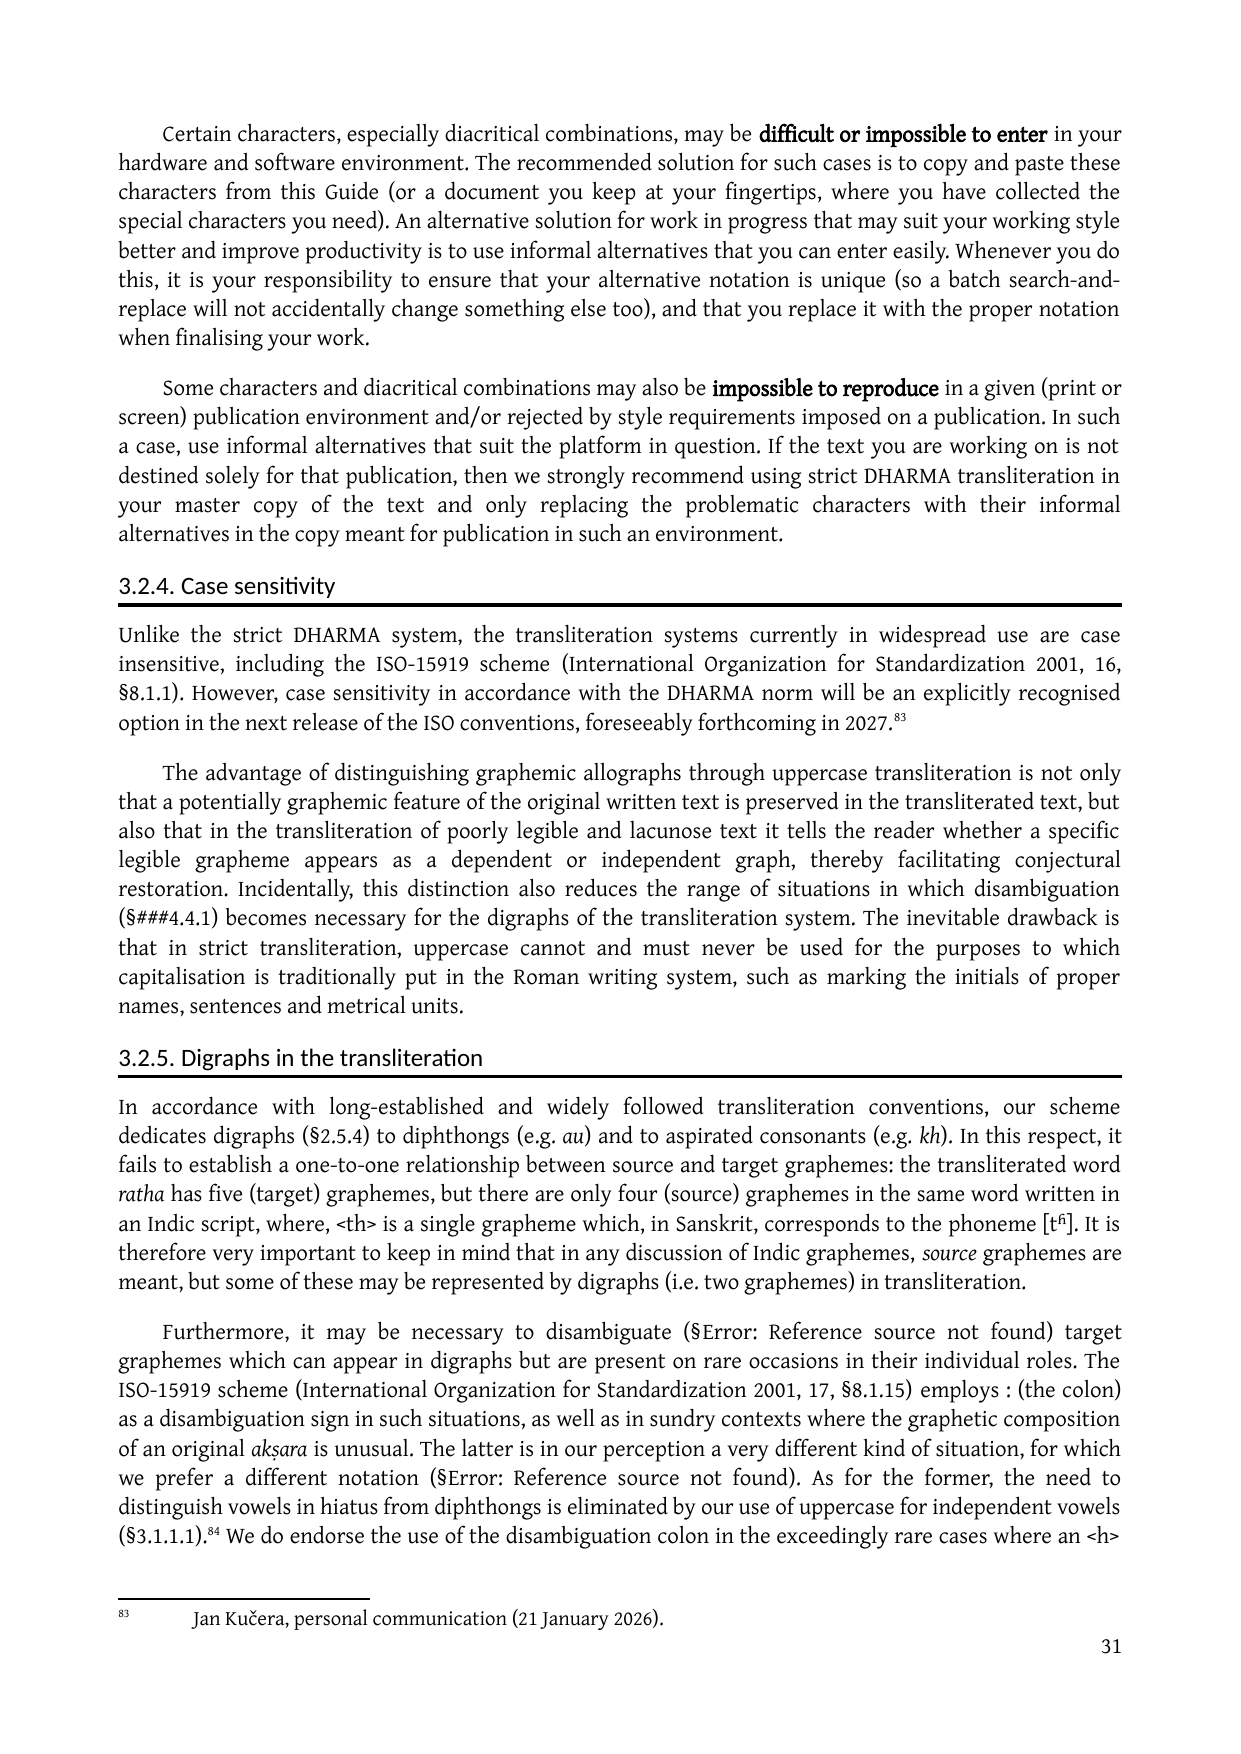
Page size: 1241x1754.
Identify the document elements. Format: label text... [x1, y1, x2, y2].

text Certain characters, especially diacritical combinations, may be difficult or impossible to enter in your hardware and software environment. The recommended solution for such cases is to copy and paste these characters from this Guide (or a document you keep at your fingertips, where you have collected the special characters you need). An alternative solution for work in progress that may suit your working style better and improve productivity is to use informal alternatives that you can enter easily. Whenever you do this, it is your responsibility to ensure that your alternative notation is unique (so a batch search-and-replace will not accidentally change something else too), and that you replace it with the proper notation when finalising your work. [118, 118, 1122, 351]
text The advantage of distinguishing graphemic allographs through uppercase transliteration is not only that a potentially graphemic feature of the original written text is preserved in the transliterated text, but also that in the transliteration of poorly legible and lacunose text it tells the reader whether a specific legible grapheme appears as a dependent or independent graph, thereby facilitating conjectural restoration. Incidentally, this distinction also reduces the range of situations in which disambiguation (§###4.4.1) becomes necessary for the digraphs of the transliteration system. The inevitable drawback is that in strict transliteration, uppercase cannot and must never be used for the purposes to which capitalisation is traditionally put in the Roman writing system, such as marking the initials of proper names, sentences and metrical units. [118, 757, 1122, 1019]
subtitle Digraphs in the transliteration [118, 1040, 1122, 1075]
subtitle Case sensitivity [118, 568, 1122, 603]
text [118, 1316, 1122, 1549]
text Some characters and diacritical combinations may also be impossible to reproduce in a given (print or screen) publication environment and/or rejected by style requirements imposed on a publication. In such a case, use informal alternatives that suit the platform in question. If the text you are working on is not destined solely for that publication, then we strongly recommend using strict DHARMA transliteration in your master copy of the text and only replacing the problematic characters with their informal alternatives in the copy meant for publication in such an environment. [118, 372, 1122, 547]
text In accordance with long-established and widely followed transliteration conventions, our scheme dedicates digraphs (§2.5.4) to diphthongs (e.g. au) and to aspirated consonants (e.g. kh). In this respect, it fails to establish a one-to-one relationship between source and target graphemes: the transliterated word ratha has five (target) graphemes, but there are only four (source) graphemes in the same word written in an Indic script, where, <th> is a single grapheme which, in Sanskrit, corresponds to the phoneme [tʱ]. It is therefore very important to keep in mind that in any discussion of Indic graphemes, source graphemes are meant, but some of these may be represented by digraphs (i.e. two graphemes) in transliteration. [118, 1091, 1122, 1295]
text Unlike the strict DHARMA system, the transliteration systems currently in widespread use are case insensitive, including the ISO-15919 scheme (International Organization for Standardization 2001, 16, §8.1.1). However, case sensitivity in accordance with the DHARMA norm will be an explicitly recognised option in the next release of the ISO conventions, foreseeably forthcoming in 2027. [118, 619, 1122, 736]
